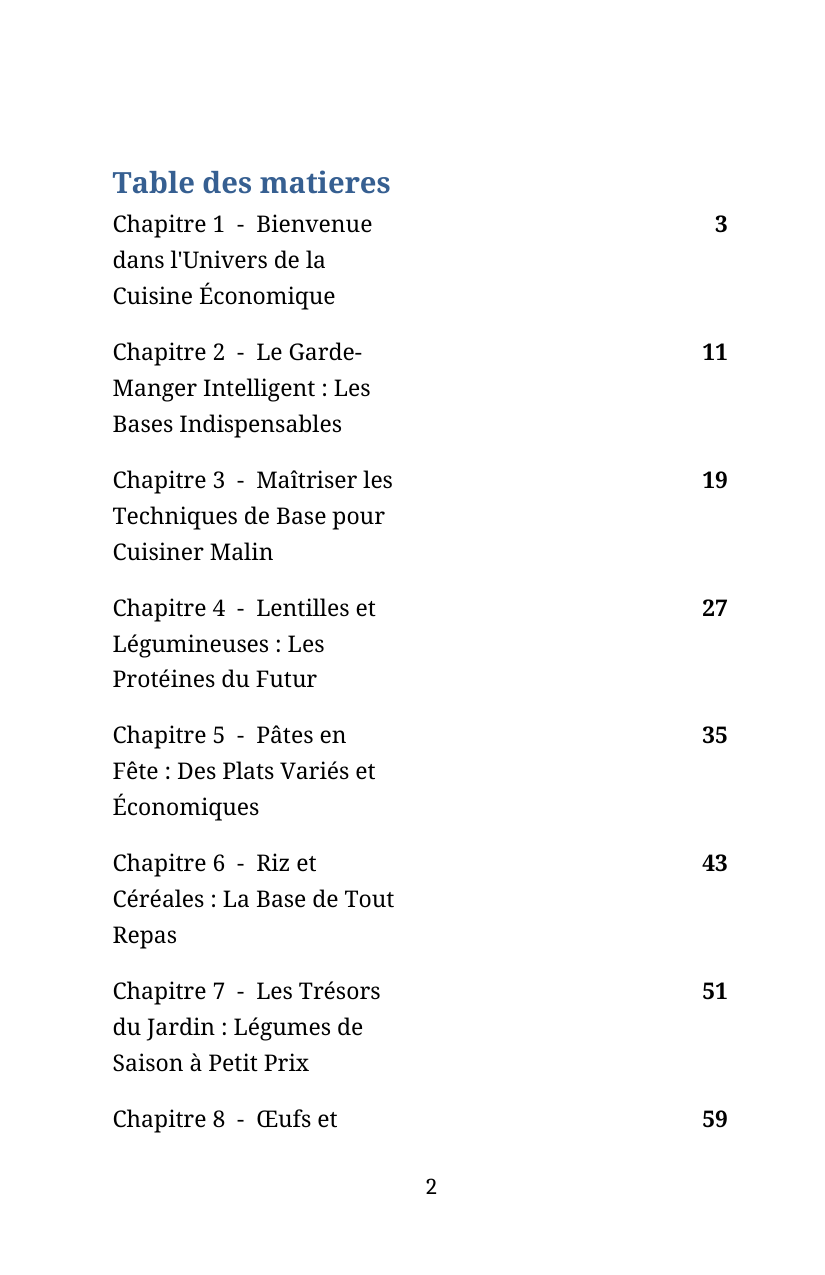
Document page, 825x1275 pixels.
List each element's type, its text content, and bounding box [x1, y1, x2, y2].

table_cell Chapitre 3 - Maîtriser les Techniques de Base pour Cuisiner Malin [101, 464, 420, 592]
table_cell 59 [420, 1103, 739, 1159]
table_header 3 [420, 208, 739, 336]
table_cell 51 [420, 975, 739, 1103]
table_cell Chapitre 6 - Riz et Céréales : La Base de Tout Repas [101, 847, 420, 975]
table_cell 35 [420, 719, 739, 847]
table_cell Chapitre 7 - Les Trésors du Jardin : Légumes de Saison à Petit Prix [101, 975, 420, 1103]
table_cell 11 [420, 336, 739, 464]
table_cell Chapitre 4 - Lentilles et Légumineuses : Les Protéines du Futur [101, 592, 420, 719]
table_cell 19 [420, 464, 739, 592]
table_cell 27 [420, 592, 739, 719]
table_header Chapitre 1 - Bienvenue dans l'Univers de la Cuisine Économique [101, 208, 420, 336]
subtitle Table des matieres [112, 162, 750, 202]
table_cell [101, 1103, 420, 1159]
table_cell Chapitre 5 - Pâtes en Fête : Des Plats Variés et Économiques [101, 719, 420, 847]
table_cell 43 [420, 847, 739, 975]
table_cell Chapitre 2 - Le Garde-Manger Intelligent : Les Bases Indispensables [101, 336, 420, 464]
